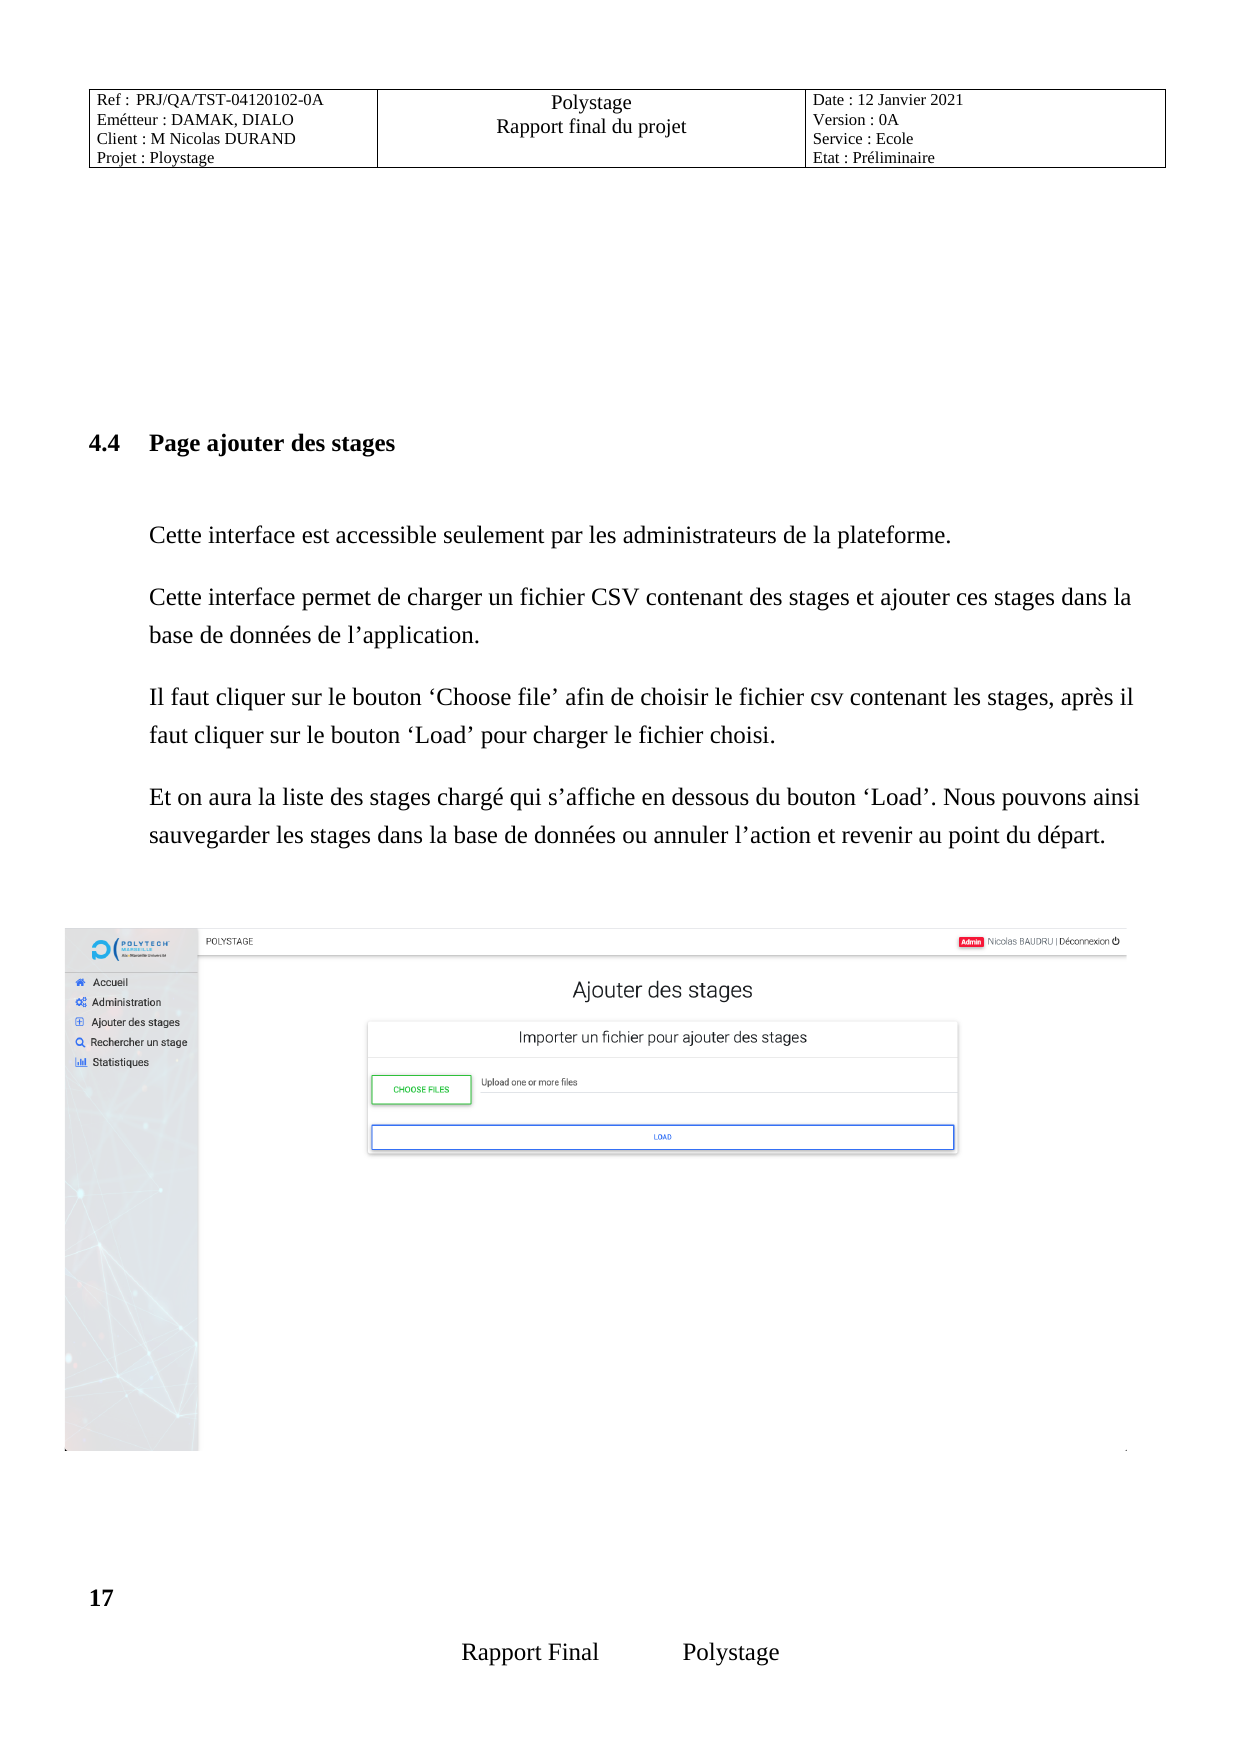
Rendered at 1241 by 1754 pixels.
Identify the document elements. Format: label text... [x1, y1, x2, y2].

picture [64, 927, 1127, 1451]
text Cette interface permet de charger un fichier CSV contenant des stages et ajouter ces stages dans la base de données de l’application. [149, 573, 1152, 648]
text Cette interface est accessible seulement par les administrateurs de la plateforme. [89, 511, 1152, 548]
text Il faut cliquer sur le bouton ‘Choose file’ afin de choisir le fichier csv contenant les stages, après il faut cliquer sur le bouton ‘Load’ pour charger le fichier choisi. [149, 673, 1152, 748]
text Et on aura la liste des stages chargé qui s’affiche en dessous du bouton ‘Load’. Nous pouvons ainsi sauvegarder les stages dans la base de données ou annuler l’action et revenir au point du départ. [149, 773, 1152, 848]
subtitle Page ajouter des stages [89, 428, 1152, 457]
